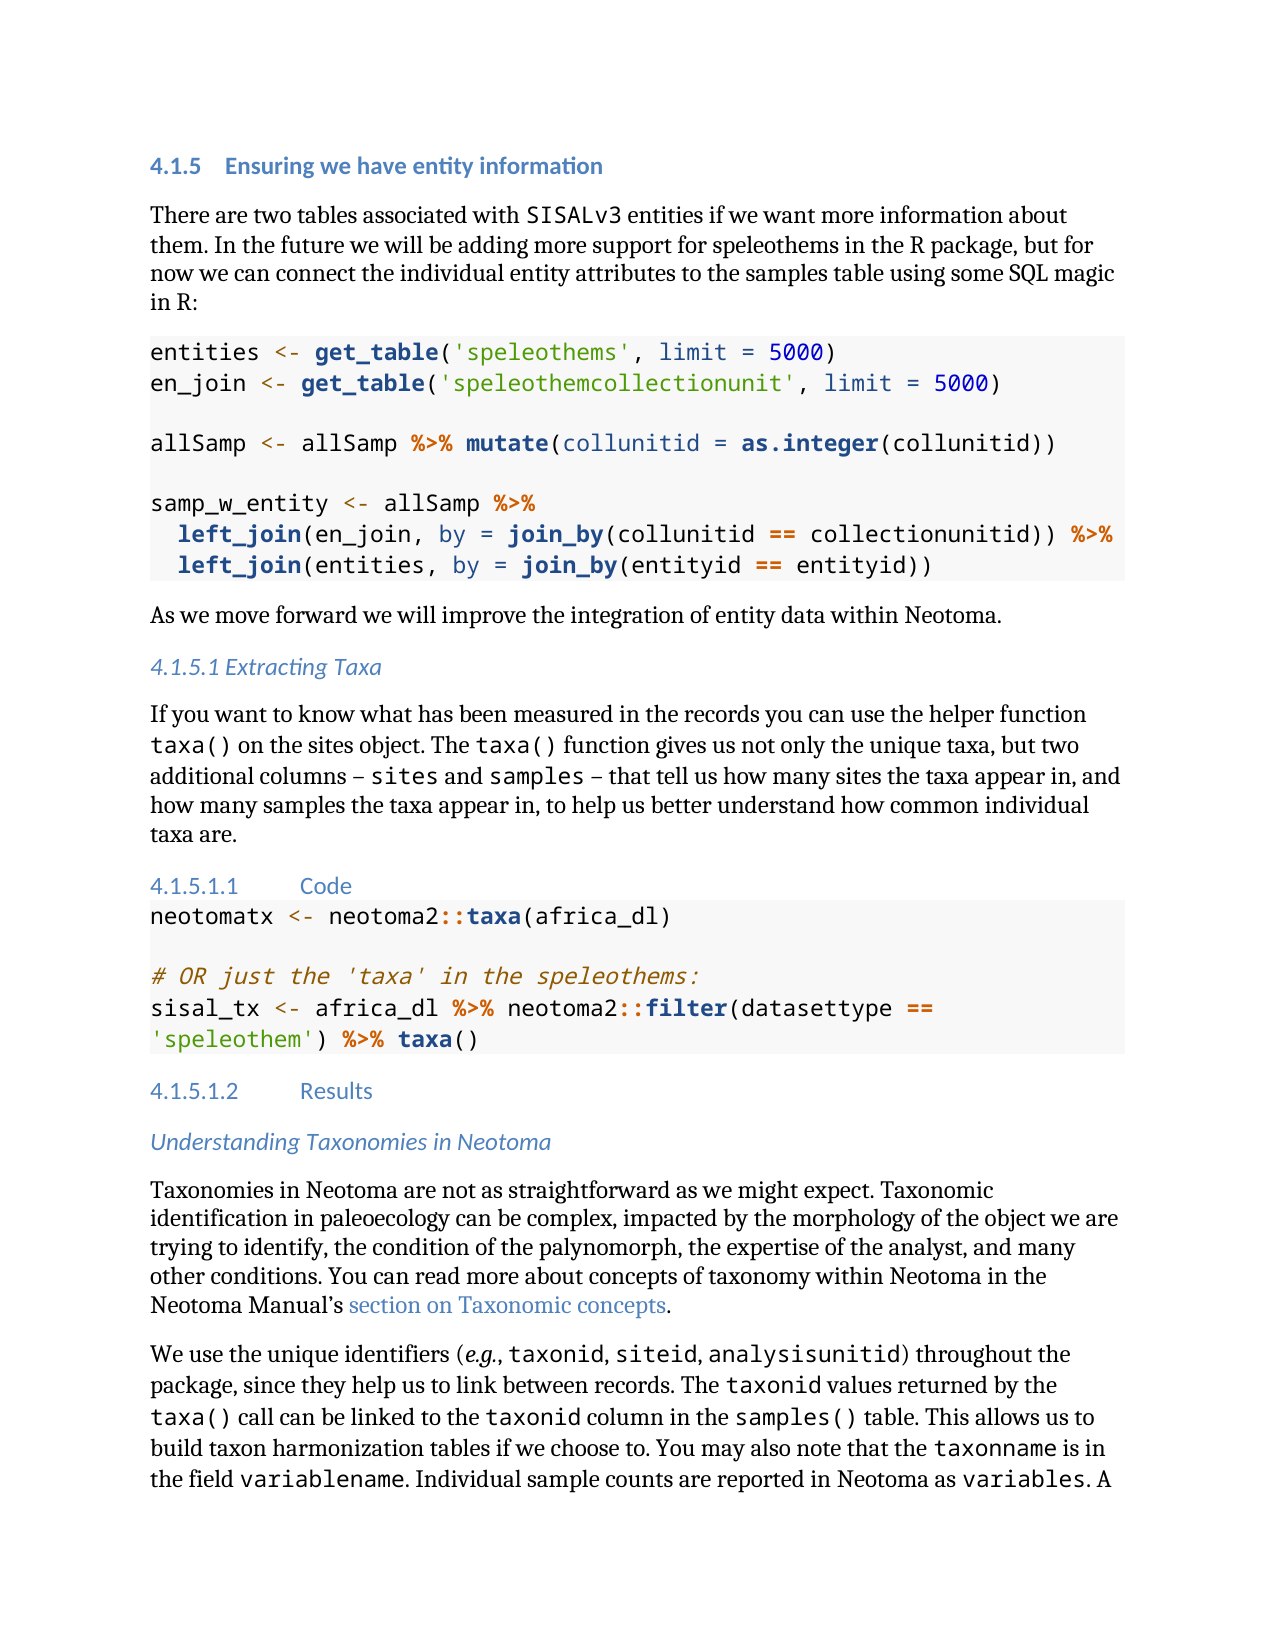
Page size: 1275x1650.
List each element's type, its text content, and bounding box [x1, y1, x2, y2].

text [150, 1338, 1125, 1494]
subtitle 4.1.5.1.1 Code [150, 870, 1125, 900]
subtitle Understanding Taxonomies in Neotoma [150, 1126, 1125, 1157]
subtitle 4.1.5 Ensuring we have entity information [150, 150, 1125, 181]
text neotomatx <- neotoma2::taxa(africa_dl) # OR just the 'taxa' in the speleothems: sisal_tx <- africa_dl %>% neotoma2::filter(datasettype == 'speleothem') %>% taxa() [150, 900, 1125, 1054]
text If you want to know what has been measured in the records you can use the helper function taxa() on the sites object. The taxa() function gives us not only the unique taxa, but two additional columns – sites and samples – that tell us how many sites the taxa appear in, and how many samples the taxa appear in, to help us better understand how common individual taxa are. [150, 700, 1125, 849]
text There are two tables associated with SISALv3 entities if we want more information about them. In the future we will be adding more support for speleothems in the R package, but for now we can connect the individual entity attributes to the samples table using some SQL magic in R: [150, 199, 1125, 317]
text As we move forward we will improve the integration of entity data within Neotoma. [150, 601, 1125, 630]
subtitle 4.1.5.1.2 Results [150, 1075, 1125, 1105]
text entities <- get_table('speleothems', limit = 5000) en_join <- get_table('speleothemcollectionunit', limit = 5000) allSamp <- allSamp %>% mutate(collunitid = as.integer(collunitid)) samp_w_entity <- allSamp %>% left_join(en_join, by = join_by(collunitid == collectionunitid)) %>% left_join(entities, by = join_by(entityid == entityid)) [150, 336, 1125, 581]
subtitle 4.1.5.1 Extracting Taxa [150, 651, 1125, 681]
text Taxonomies in Neotoma are not as straightforward as we might expect. Taxonomic identification in paleoecology can be complex, impacted by the morphology of the object we are trying to identify, the condition of the palynomorph, the expertise of the analyst, and many other conditions. You can read more about concepts of taxonomy within Neotoma in the Neotoma Manual’s section on Taxonomic concepts. [150, 1176, 1125, 1319]
